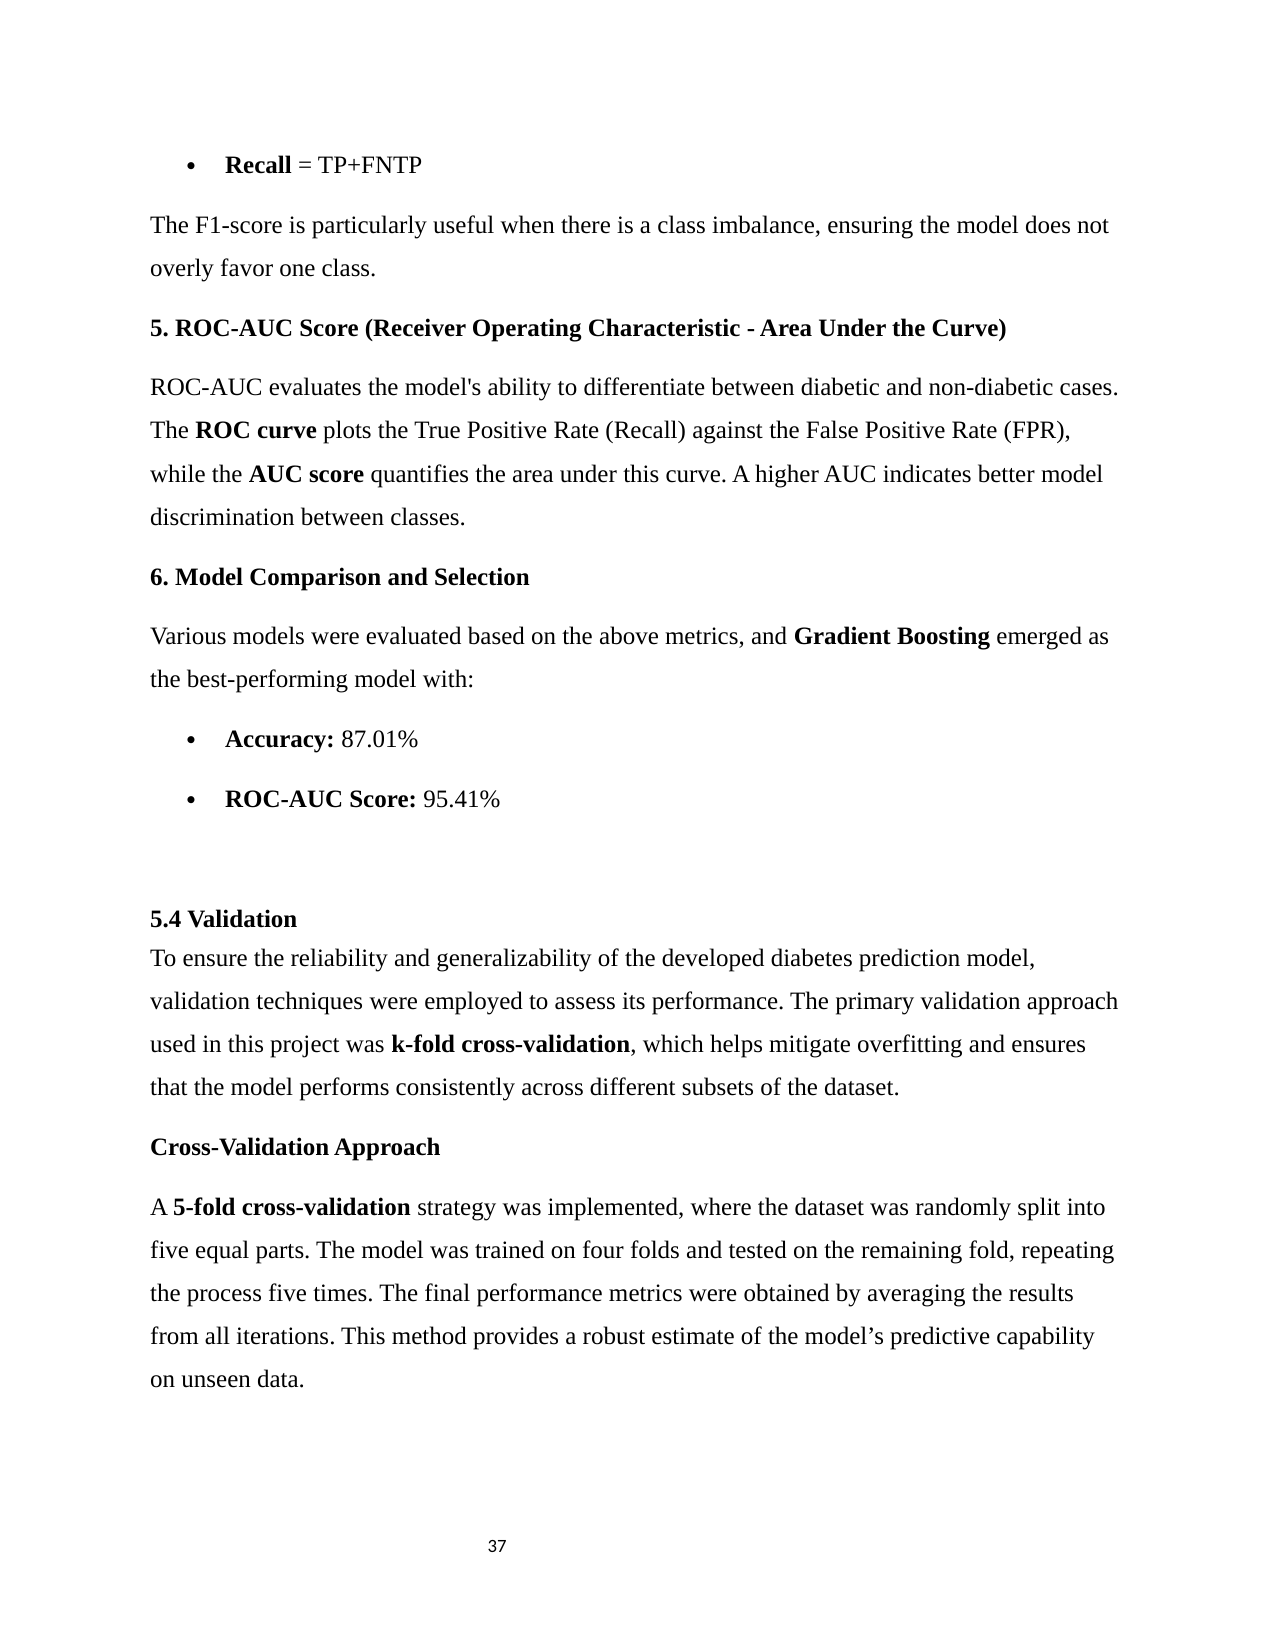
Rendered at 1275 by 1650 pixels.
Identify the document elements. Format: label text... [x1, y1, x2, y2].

text To ensure the reliability and generalizability of the developed diabetes prediction model, validation techniques were employed to assess its performance. The primary validation approach used in this project was k-fold cross-validation, which helps mitigate overfitting and ensures that the model performs consistently across different subsets of the dataset. [150, 943, 1125, 1101]
text 6. Model Comparison and Selection [150, 562, 1125, 590]
subtitle 5.4 Validation [150, 904, 1125, 932]
text Cross-Validation Approach [150, 1132, 1125, 1161]
list Recall = TP+FNTP​ [187, 150, 1125, 179]
text Various models were evaluated based on the above metrics, and Gradient Boosting emerged as the best-performing model with: [150, 621, 1125, 693]
text ROC-AUC evaluates the model's ability to differentiate between diabetic and non-diabetic cases. The ROC curve plots the True Positive Rate (Recall) against the False Positive Rate (FPR), while the AUC score quantifies the area under this curve. A higher AUC indicates better model discrimination between classes. [150, 372, 1125, 531]
list ROC-AUC Score: 95.41% [187, 784, 1125, 813]
text 5. ROC-AUC Score (Receiver Operating Characteristic - Area Under the Curve) [150, 313, 1125, 341]
text A 5-fold cross-validation strategy was implemented, where the dataset was randomly split into five equal parts. The model was trained on four folds and tested on the remaining fold, repeating the process five times. The final performance metrics were obtained by averaging the results from all iterations. This method provides a robust estimate of the model’s predictive capability on unseen data. [150, 1192, 1125, 1393]
list Accuracy: 87.01% [187, 724, 1125, 753]
text The F1-score is particularly useful when there is a class imbalance, ensuring the model does not overly favor one class. [150, 210, 1125, 282]
